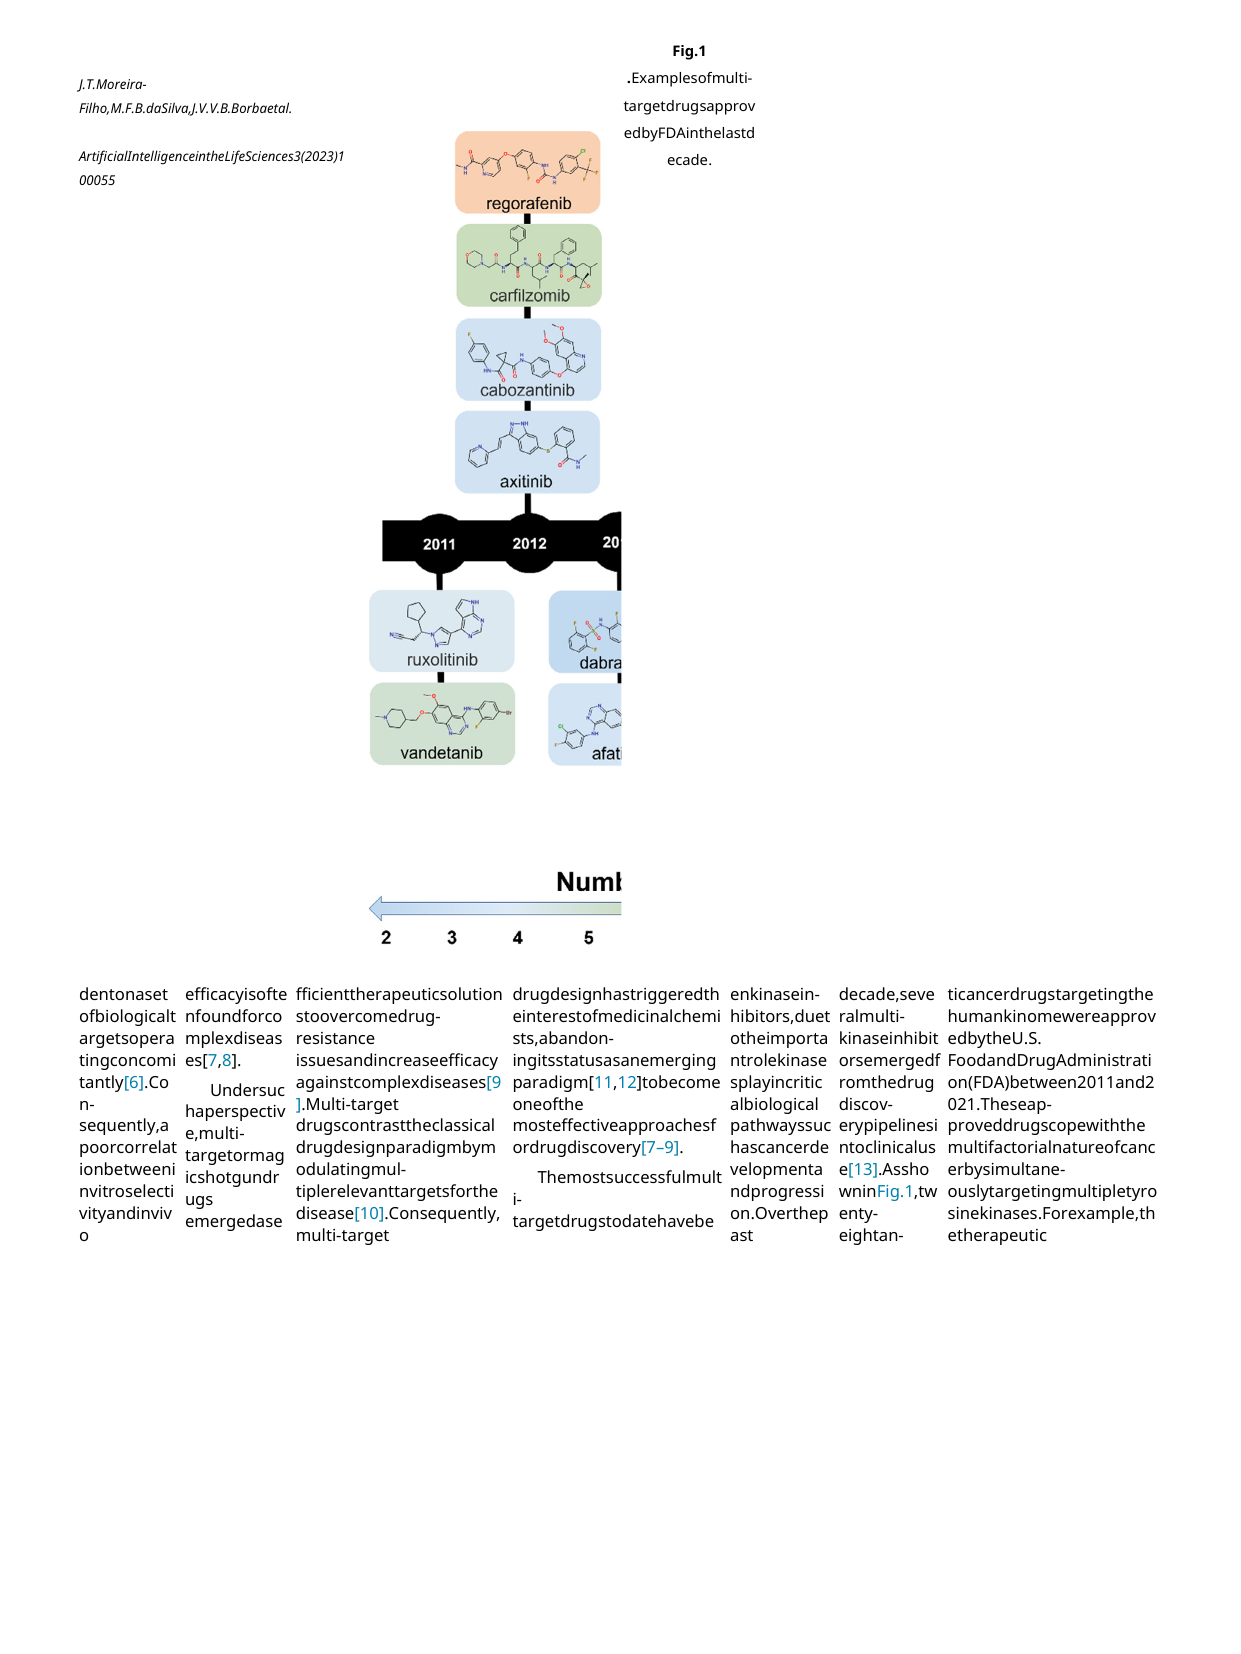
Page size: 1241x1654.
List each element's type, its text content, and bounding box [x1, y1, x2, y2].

text Fig.1.Examplesofmulti-targetdrugsapprovedbyFDAinthelastdecade. [622, 35, 757, 171]
picture [378, 1207, 382, 1222]
picture [138, 1076, 142, 1091]
picture [124, 1076, 128, 1091]
picture [642, 1141, 646, 1156]
text dentonasetofbiologicaltargetsoperatingconcomitantly[6].Con-sequently,apoorcorrelationbetweeninvitroselectivityandinvivo efficacyisoftenfoundforcomplexdiseases[7,8]. [79, 983, 177, 1246]
picture [368, 35, 622, 945]
picture [849, 1163, 853, 1178]
text Undersuchaperspective,multi-targetormagicshotgundrugs emergedasefficienttherapeuticsolutionstoovercomedrug-resistance issuesandincreaseefficacyagainstcomplexdiseases[9].Multi-target drugscontrasttheclassicaldrugdesignparadigmbymodulatingmul-tiplerelevanttargetsforthedisease[10].Consequently,multi-target drugdesignhastriggeredtheinterestofmedicinalchemists,abandon-ingitsstatusasanemergingparadigm[11,12]tobecomeoneofthe mosteffectiveapproachesfordrugdiscovery[7–9]. [296, 983, 505, 1246]
picture [295, 1098, 299, 1113]
text Undersuchaperspective,multi-targetormagicshotgundrugs emergedasefficienttherapeuticsolutionstoovercomedrug-resistance issuesandincreaseefficacyagainstcomplexdiseases[9].Multi-target drugscontrasttheclassicaldrugdesignparadigmbymodulatingmul-tiplerelevanttargetsforthedisease[10].Consequently,multi-target drugdesignhastriggeredtheinterestofmedicinalchemists,abandon-ingitsstatusasanemergingparadigm[11,12]tobecomeoneofthe mosteffectiveapproachesfordrugdiscovery[7–9]. [512, 983, 723, 1158]
text J.T.Moreira-Filho,M.F.B.daSilva,J.V.V.B.Borbaetal. ArtificialIntelligenceintheLifeSciences3(2023)100055 [79, 70, 349, 190]
picture [872, 1163, 876, 1178]
text Themostsuccessfulmulti-targetdrugstodatehavebeenkinasein-hibitors,duetotheimportantrolekinasesplayincriticalbiological pathwayssuchascancerdevelopmentandprogression.Overthepast decade,severalmulti-kinaseinhibitorsemergedfromthedrugdiscov-erypipelinesintoclinicaluse[13].AsshowninFig.1,twenty-eightan-ticancerdrugstargetingthehumankinomewereapprovedbytheU.S. FoodandDrugAdministration(FDA)between2011and2021.Theseap-proveddrugscopewiththemultifactorialnatureofcancerbysimultane-ouslytargetingmultipletyrosinekinases.Forexample,thetherapeutic [947, 983, 1158, 1246]
picture [673, 1141, 677, 1156]
